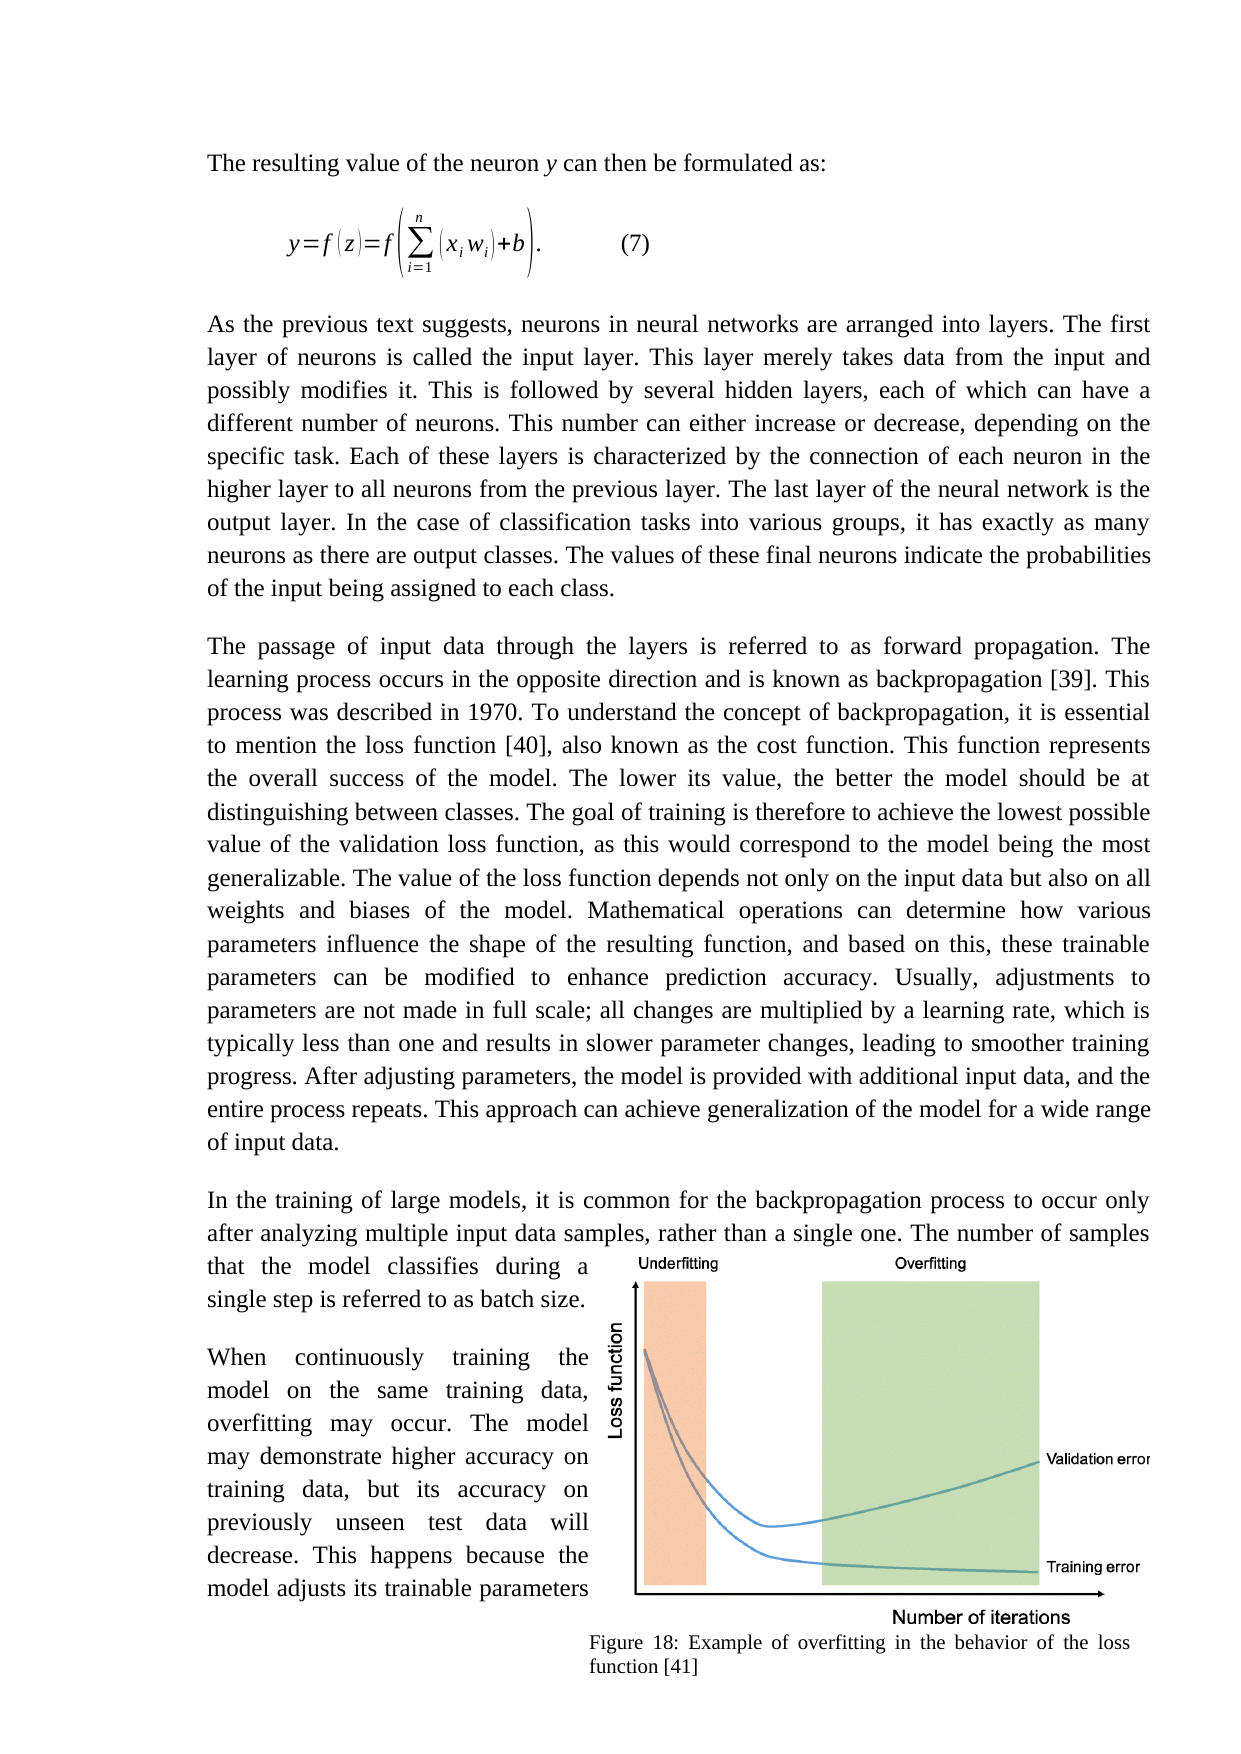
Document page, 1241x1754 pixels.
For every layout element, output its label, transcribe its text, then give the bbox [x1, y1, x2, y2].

text . (7) [207, 206, 1152, 280]
text As the previous text suggests, neurons in neural networks are arranged into layers. The first layer of neurons is called the input layer. This layer merely takes data from the input and possibly modifies it. This is followed by several hidden layers, each of which can have a different number of neurons. This number can either increase or decrease, depending on the specific task. Each of these layers is characterized by the connection of each neuron in the higher layer to all neurons from the previous layer. The last layer of the neural network is the output layer. In the case of classification tasks into various groups, it has exactly as many neurons as there are output classes. The values of these final neurons indicate the probabilities of the input being assigned to each class. [207, 309, 1152, 602]
text In the training of large models, it is common for the backpropagation process to occur only after analyzing multiple input data samples, rather than a single one. The number of samples that the model classifies during a single step is referred to as batch size. [207, 1185, 1152, 1313]
text The resulting value of the neuron y can then be formulated as: [207, 148, 1152, 176]
text The passage of input data through the layers is referred to as forward propagation. The learning process occurs in the opposite direction and is known as backpropagation [39]. This process was described in 1970. To understand the concept of backpropagation, it is essential to mention the loss function [40], also known as the cost function. This function represents the overall success of the model. The lower its value, the better the model should be at distinguishing between classes. The goal of training is therefore to achieve the lowest possible value of the validation loss function, as this would correspond to the model being the most generalizable. The value of the loss function depends not only on the input data but also on all weights and biases of the model. Mathematical operations can determine how various parameters influence the shape of the resulting function, and based on this, these trainable parameters can be modified to enhance prediction accuracy. Usually, adjustments to parameters are not made in full scale; all changes are multiplied by a learning rate, which is typically less than one and results in slower parameter changes, leading to smoother training progress. After adjusting parameters, the model is provided with additional input data, and the entire process repeats. This approach can achieve generalization of the model for a wide range of input data. [207, 631, 1152, 1156]
picture [607, 1257, 1150, 1624]
